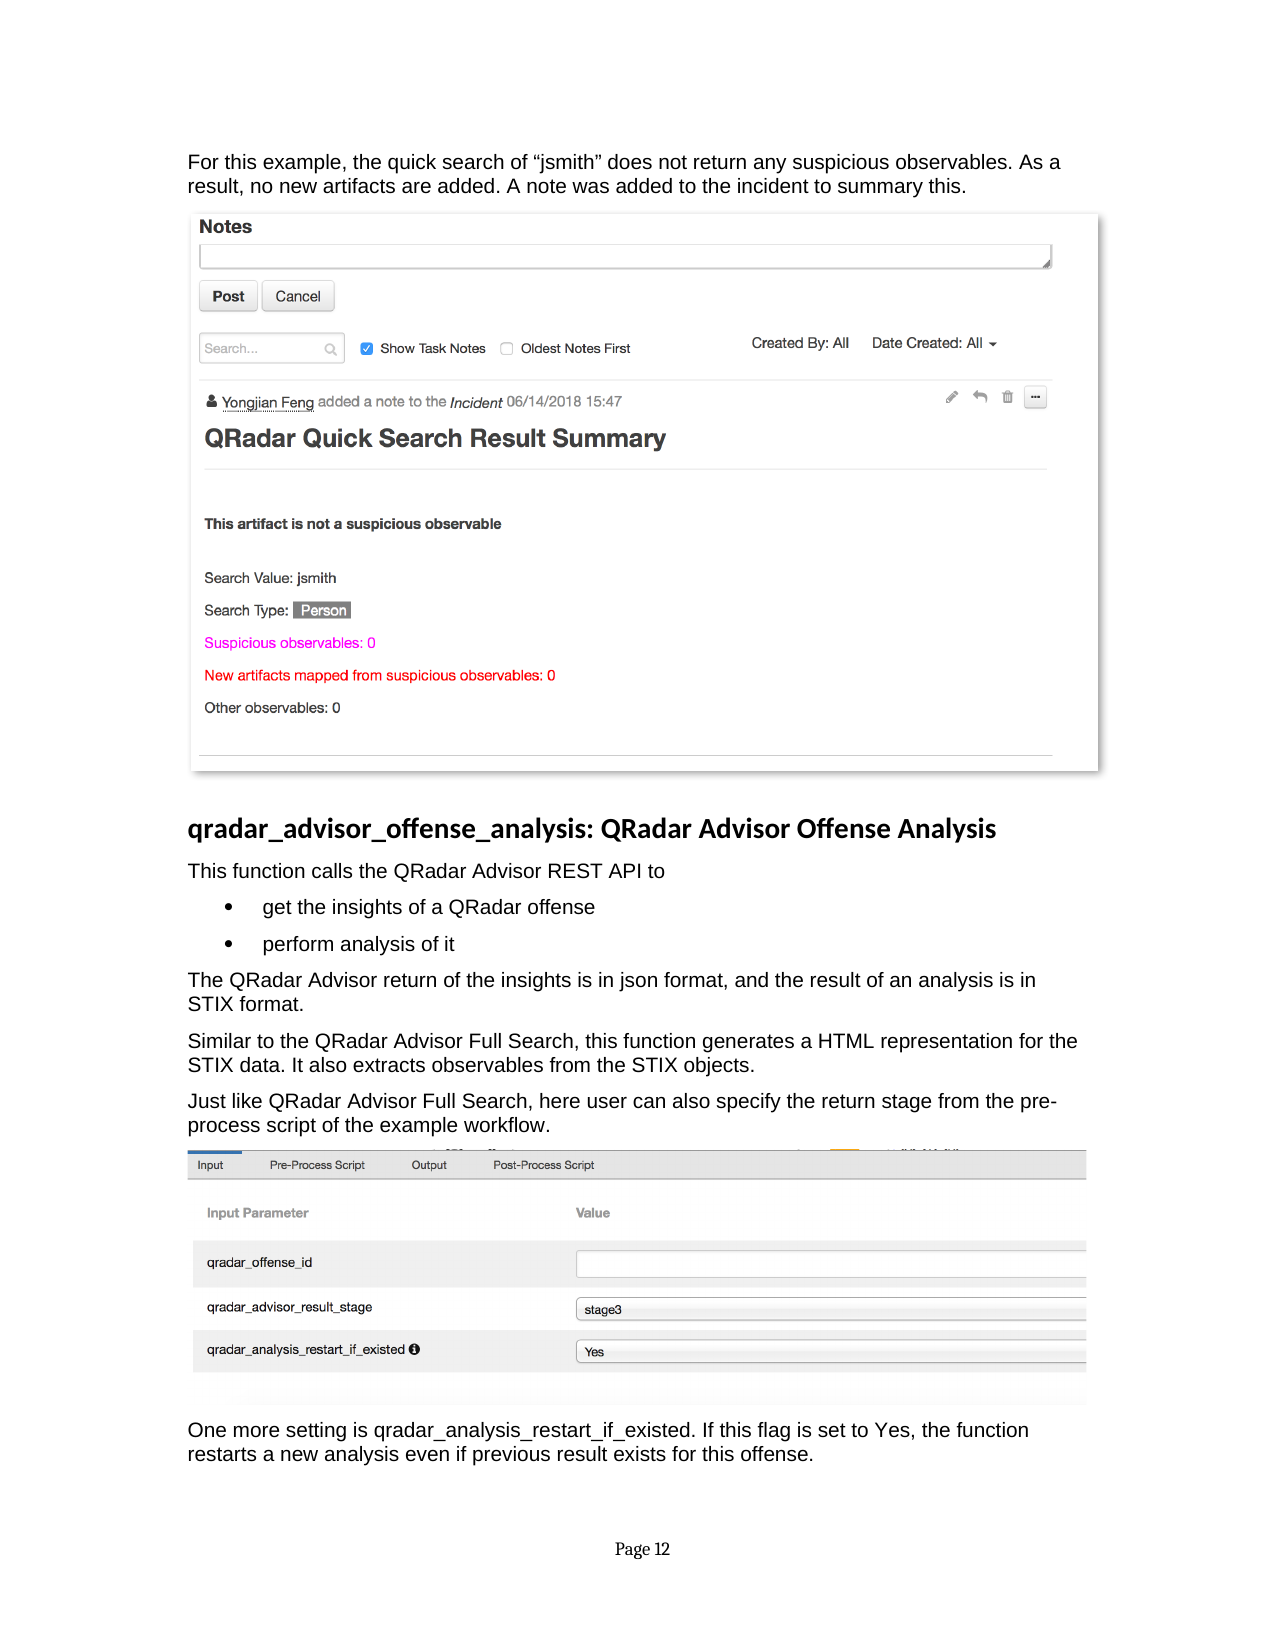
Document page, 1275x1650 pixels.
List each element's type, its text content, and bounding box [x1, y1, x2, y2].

picture [187, 1149, 1087, 1405]
text Just like QRadar Advisor Full Search, here user can also specify the return stage from the pre-process script of the example workflow. [187, 1089, 1087, 1137]
text This function calls the QRadar Advisor REST API to [187, 859, 1087, 883]
list perform analysis of it [225, 932, 1087, 956]
picture [191, 214, 1098, 771]
text For this example, the quick search of “jsmith” does not return any suspicious observables. As a result, no new artifacts are added. A note was added to the incident to summary this. [187, 150, 1087, 198]
text Similar to the QRadar Advisor Full Search, this function generates a HTML representation for the STIX data. It also extracts observables from the STIX objects. [187, 1029, 1087, 1077]
subtitle qradar_advisor_offense_analysis: QRadar Advisor Offense Analysis [187, 811, 1087, 846]
list get the insights of a QRadar offense [225, 895, 1087, 919]
text One more setting is qradar_analysis_restart_if_existed. If this flag is set to Yes, the function restarts a new analysis even if previous result exists for this offense. [187, 1417, 1087, 1465]
text The QRadar Advisor return of the insights is in json format, and the result of an analysis is in STIX format. [187, 968, 1087, 1016]
